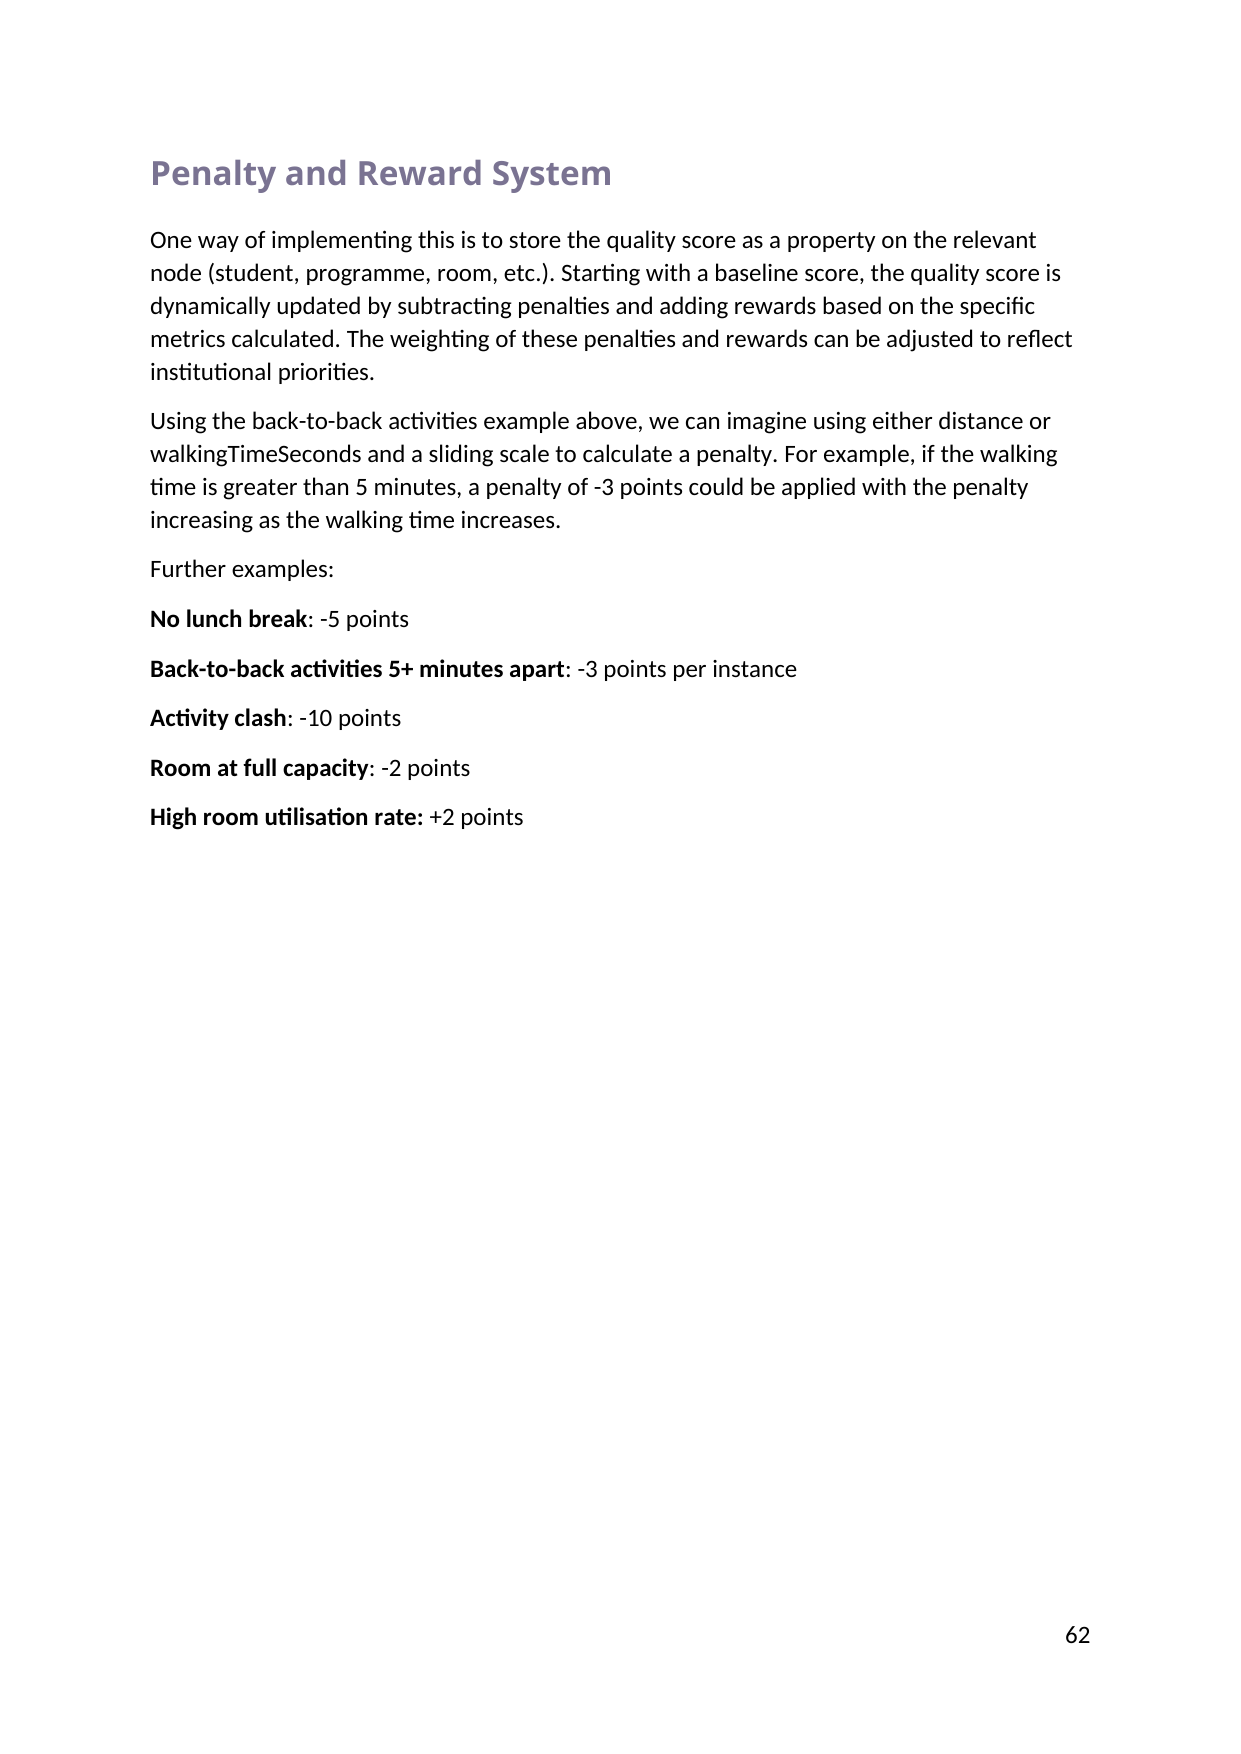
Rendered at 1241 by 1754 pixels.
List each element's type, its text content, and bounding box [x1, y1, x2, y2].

text Room at full capacity: -2 points [150, 752, 1090, 782]
subtitle Penalty and Reward System [150, 150, 1090, 195]
text Activity clash: -10 points [150, 702, 1090, 733]
text Using the back-to-back activities example above, we can imagine using either distance or walkingTimeSeconds and a sliding scale to calculate a penalty. For example, if the walking time is greater than 5 minutes, a penalty of -3 points could be applied with the penalty increasing as the walking time increases. [150, 405, 1090, 534]
text Further examples: [150, 553, 1090, 584]
text One way of implementing this is to store the quality score as a property on the relevant node (student, programme, room, etc.). Starting with a baseline score, the quality score is dynamically updated by subtracting penalties and adding rewards based on the specific metrics calculated. The weighting of these penalties and rewards can be adjusted to reflect institutional priorities. [150, 224, 1090, 386]
text No lunch break: -5 points [150, 603, 1090, 634]
text Back-to-back activities 5+ minutes apart: -3 points per instance [150, 653, 1090, 683]
text High room utilisation rate: +2 points [150, 801, 1090, 832]
